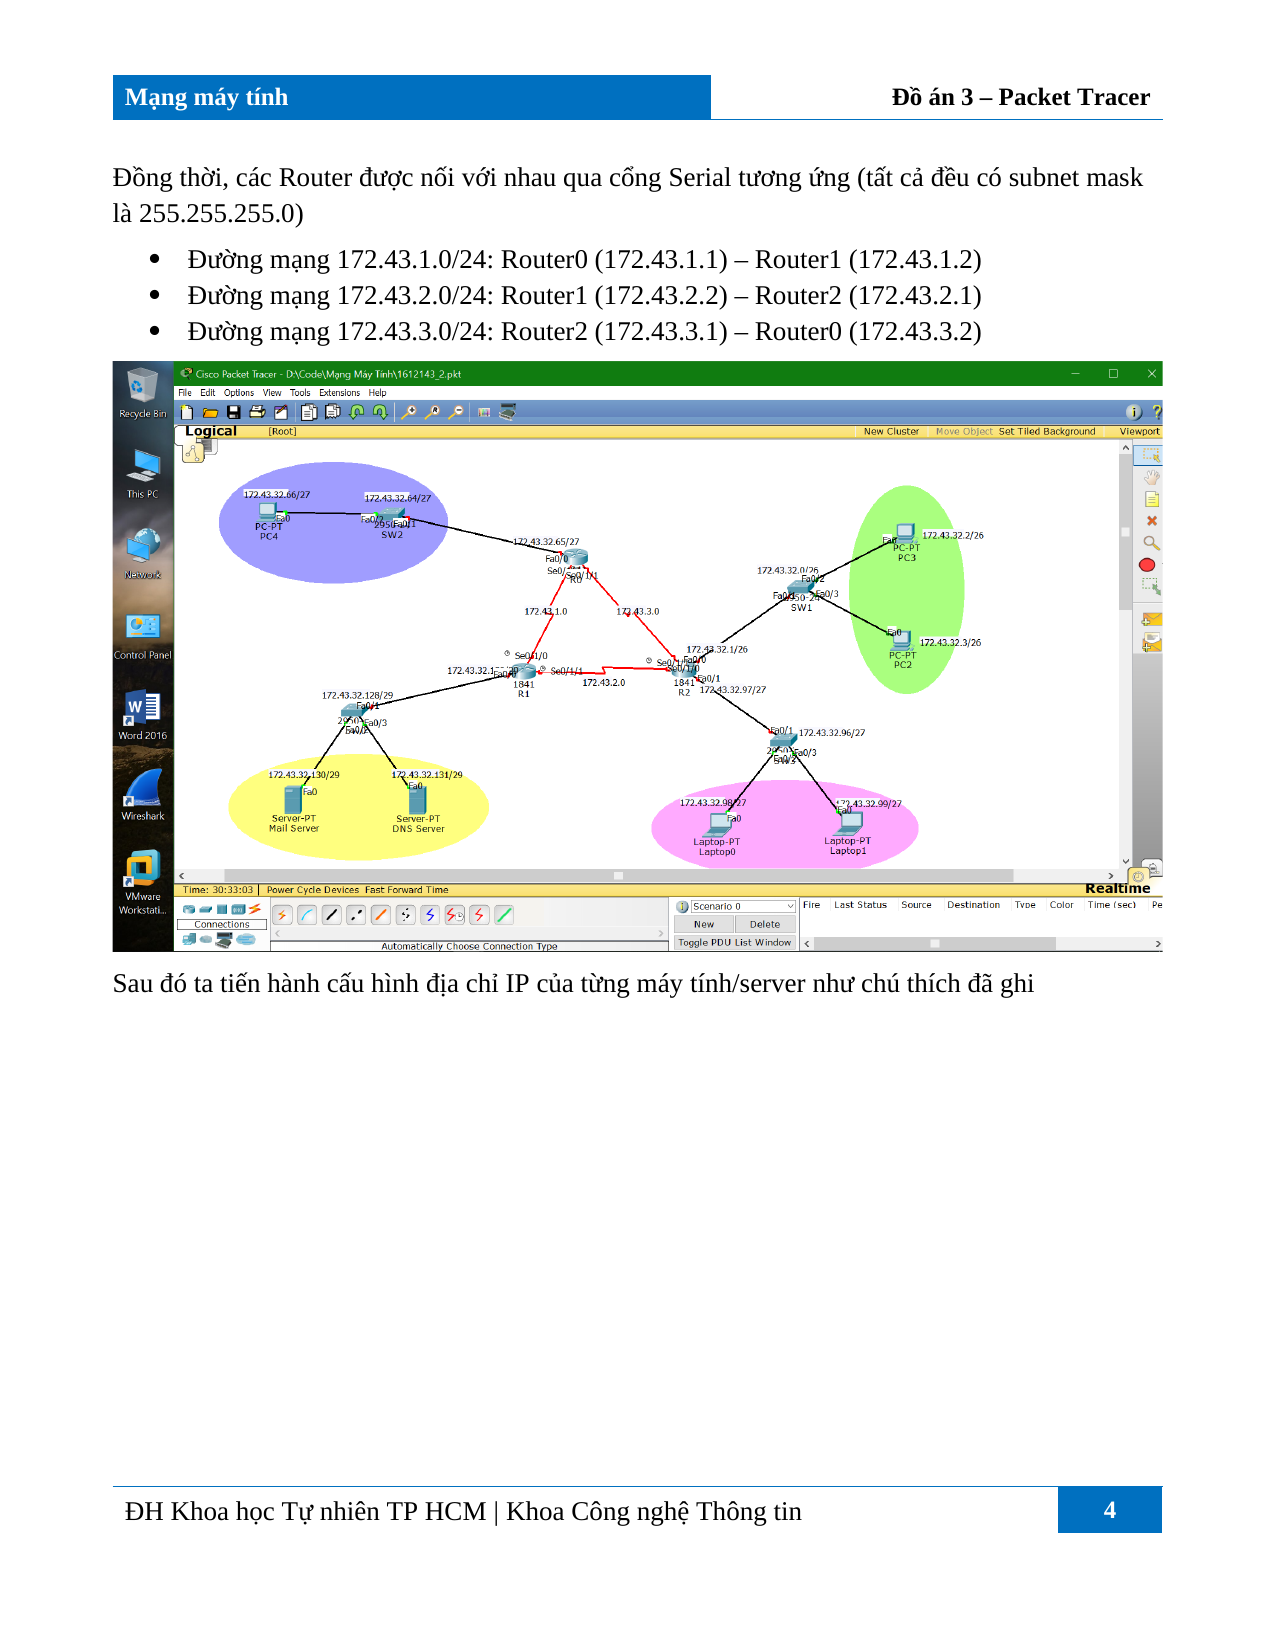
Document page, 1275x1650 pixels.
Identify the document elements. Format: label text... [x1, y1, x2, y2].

picture [112, 361, 1163, 952]
list Đường mạng 172.43.3.0/24: Router2 (172.43.3.1) – Router0 (172.43.3.2) [150, 315, 1162, 346]
list Đường mạng 172.43.1.0/24: Router0 (172.43.1.1) – Router1 (172.43.1.2) [150, 243, 1162, 274]
text Đồng thời, các Router được nối với nhau qua cổng Serial tương ứng (tất cả đều có subnet mask là 255.255.255.0) [112, 161, 1162, 228]
list Đường mạng 172.43.2.0/24: Router1 (172.43.2.2) – Router2 (172.43.2.1) [150, 279, 1162, 310]
text Sau đó ta tiến hành cấu hình địa chỉ IP của từng máy tính/server như chú thích đã ghi [112, 967, 1162, 998]
